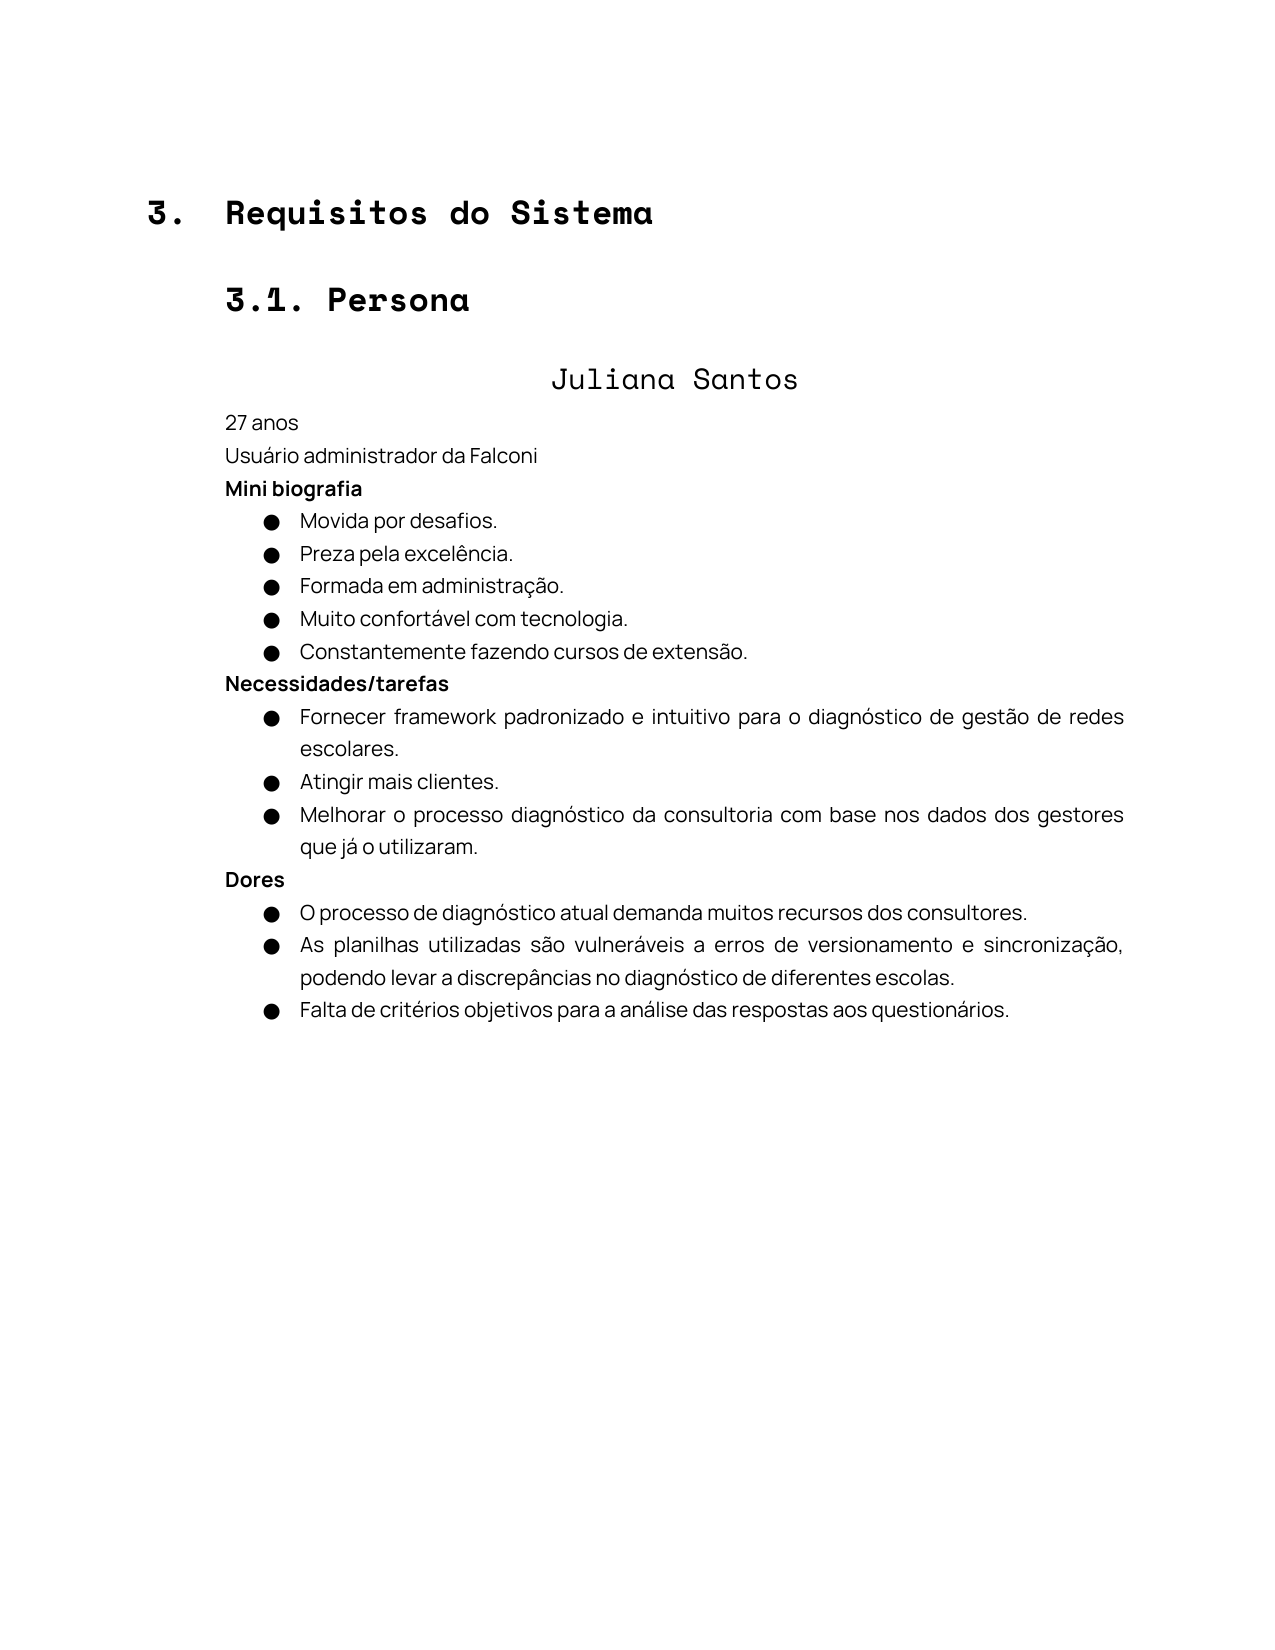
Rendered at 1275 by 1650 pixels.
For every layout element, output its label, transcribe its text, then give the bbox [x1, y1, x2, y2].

subtitle Requisitos do Sistema [187, 187, 1125, 237]
text Mini biografia [225, 474, 1125, 502]
list O processo de diagnóstico atual demanda muitos recursos dos consultores. [262, 898, 1125, 926]
list Muito confortável com tecnologia. [262, 604, 1125, 633]
list As planilhas utilizadas são vulneráveis a erros de versionamento e sincronização, podendo levar a discrepâncias no diagnóstico de diferentes escolas. [262, 930, 1125, 991]
list Preza pela excelência. [262, 539, 1125, 567]
list Falta de critérios objetivos para a análise das respostas aos questionários. [262, 996, 1125, 1024]
text Dores [225, 865, 1125, 893]
text 27 anos [225, 409, 1125, 437]
text Necessidades/tarefas [225, 669, 1125, 698]
list Melhorar o processo diagnóstico da consultoria com base nos dados dos gestores que já o utilizaram. [262, 800, 1125, 861]
text Usuário administrador da Falconi [225, 441, 1125, 470]
list Fornecer framework padronizado e intuitivo para o diagnóstico de gestão de redes escolares. [262, 702, 1125, 763]
list Atingir mais clientes. [262, 767, 1125, 796]
list Formada em administração. [262, 572, 1125, 600]
subtitle Juliana Santos [225, 357, 1125, 400]
subtitle 3.1. Persona [150, 274, 1125, 324]
list Constantemente fazendo cursos de extensão. [262, 637, 1125, 665]
list Movida por desafios. [262, 506, 1125, 535]
